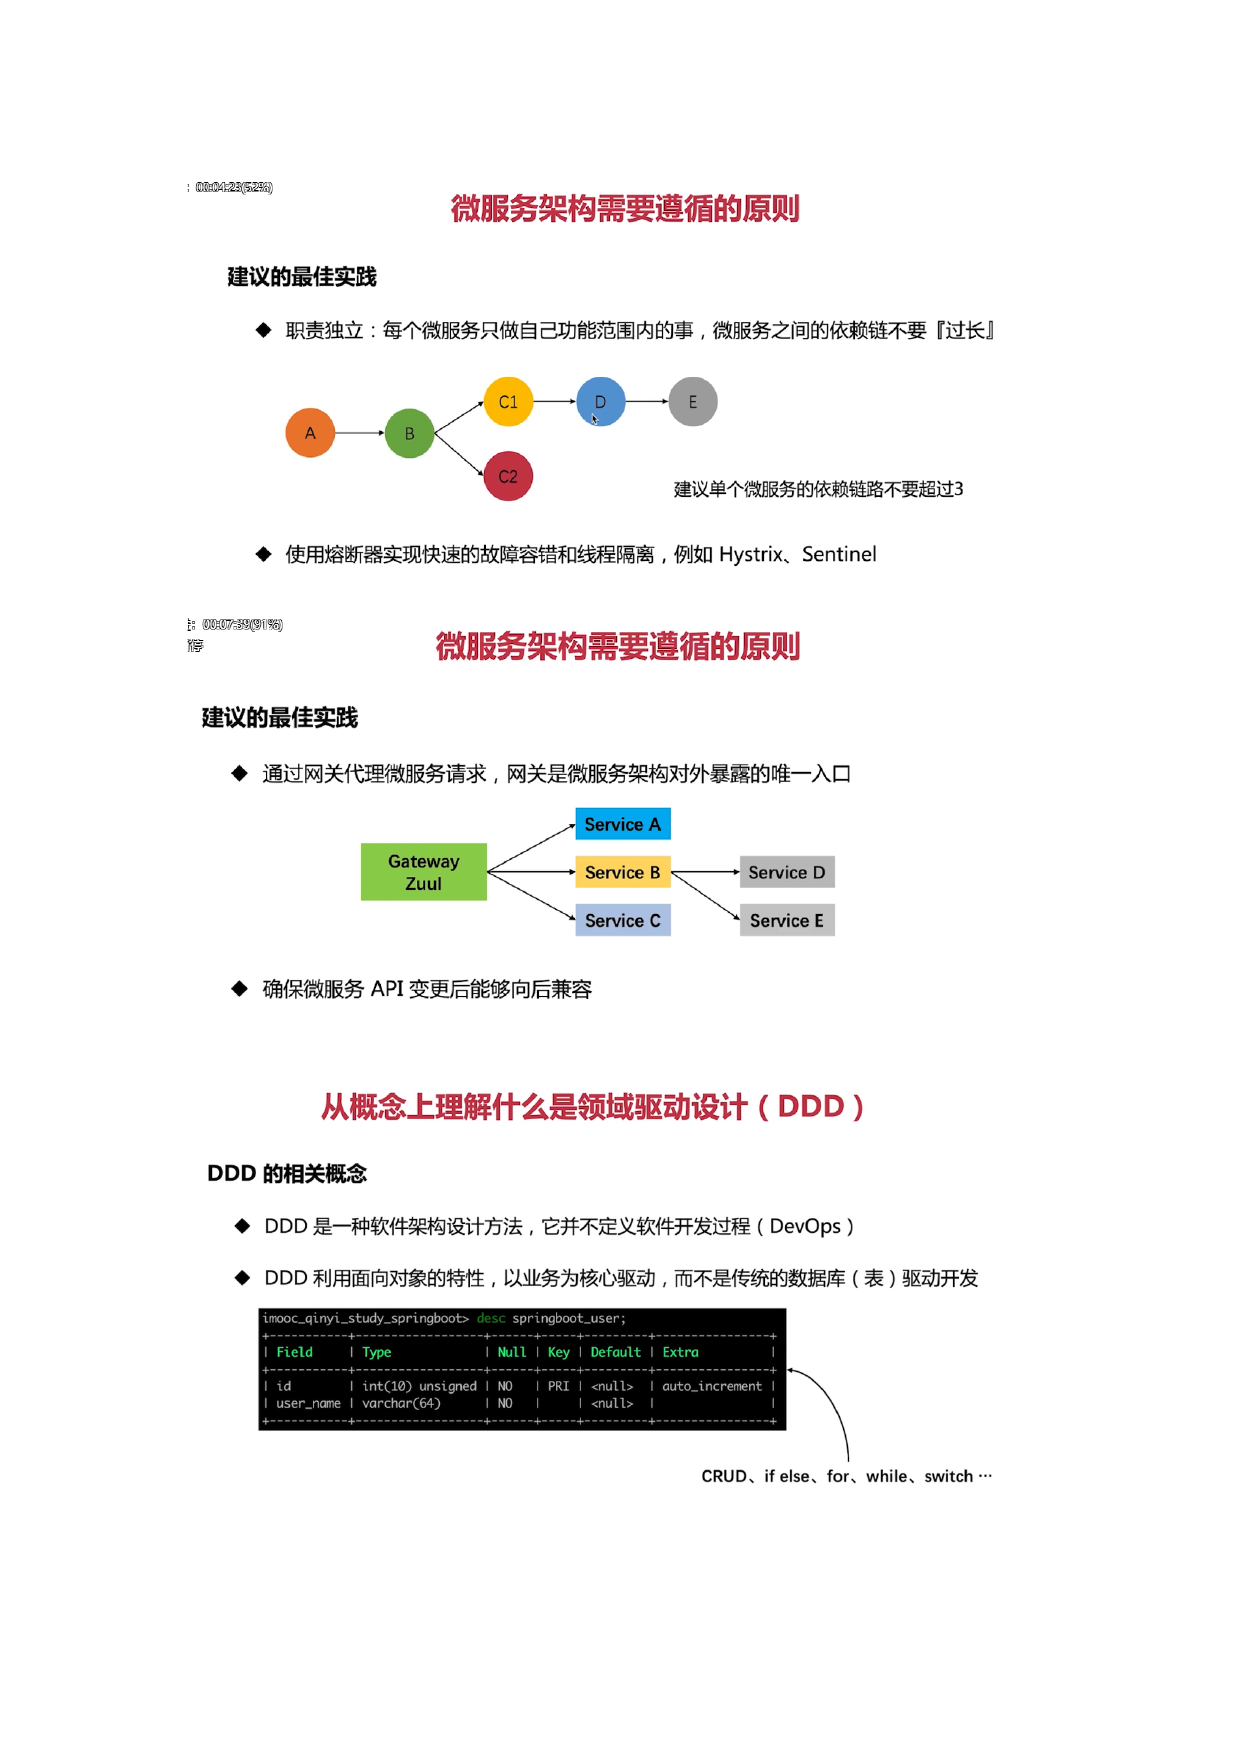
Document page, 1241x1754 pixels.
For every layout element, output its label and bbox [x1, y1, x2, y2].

picture [187, 162, 1053, 589]
picture [187, 1072, 1053, 1496]
picture [187, 617, 1053, 1043]
